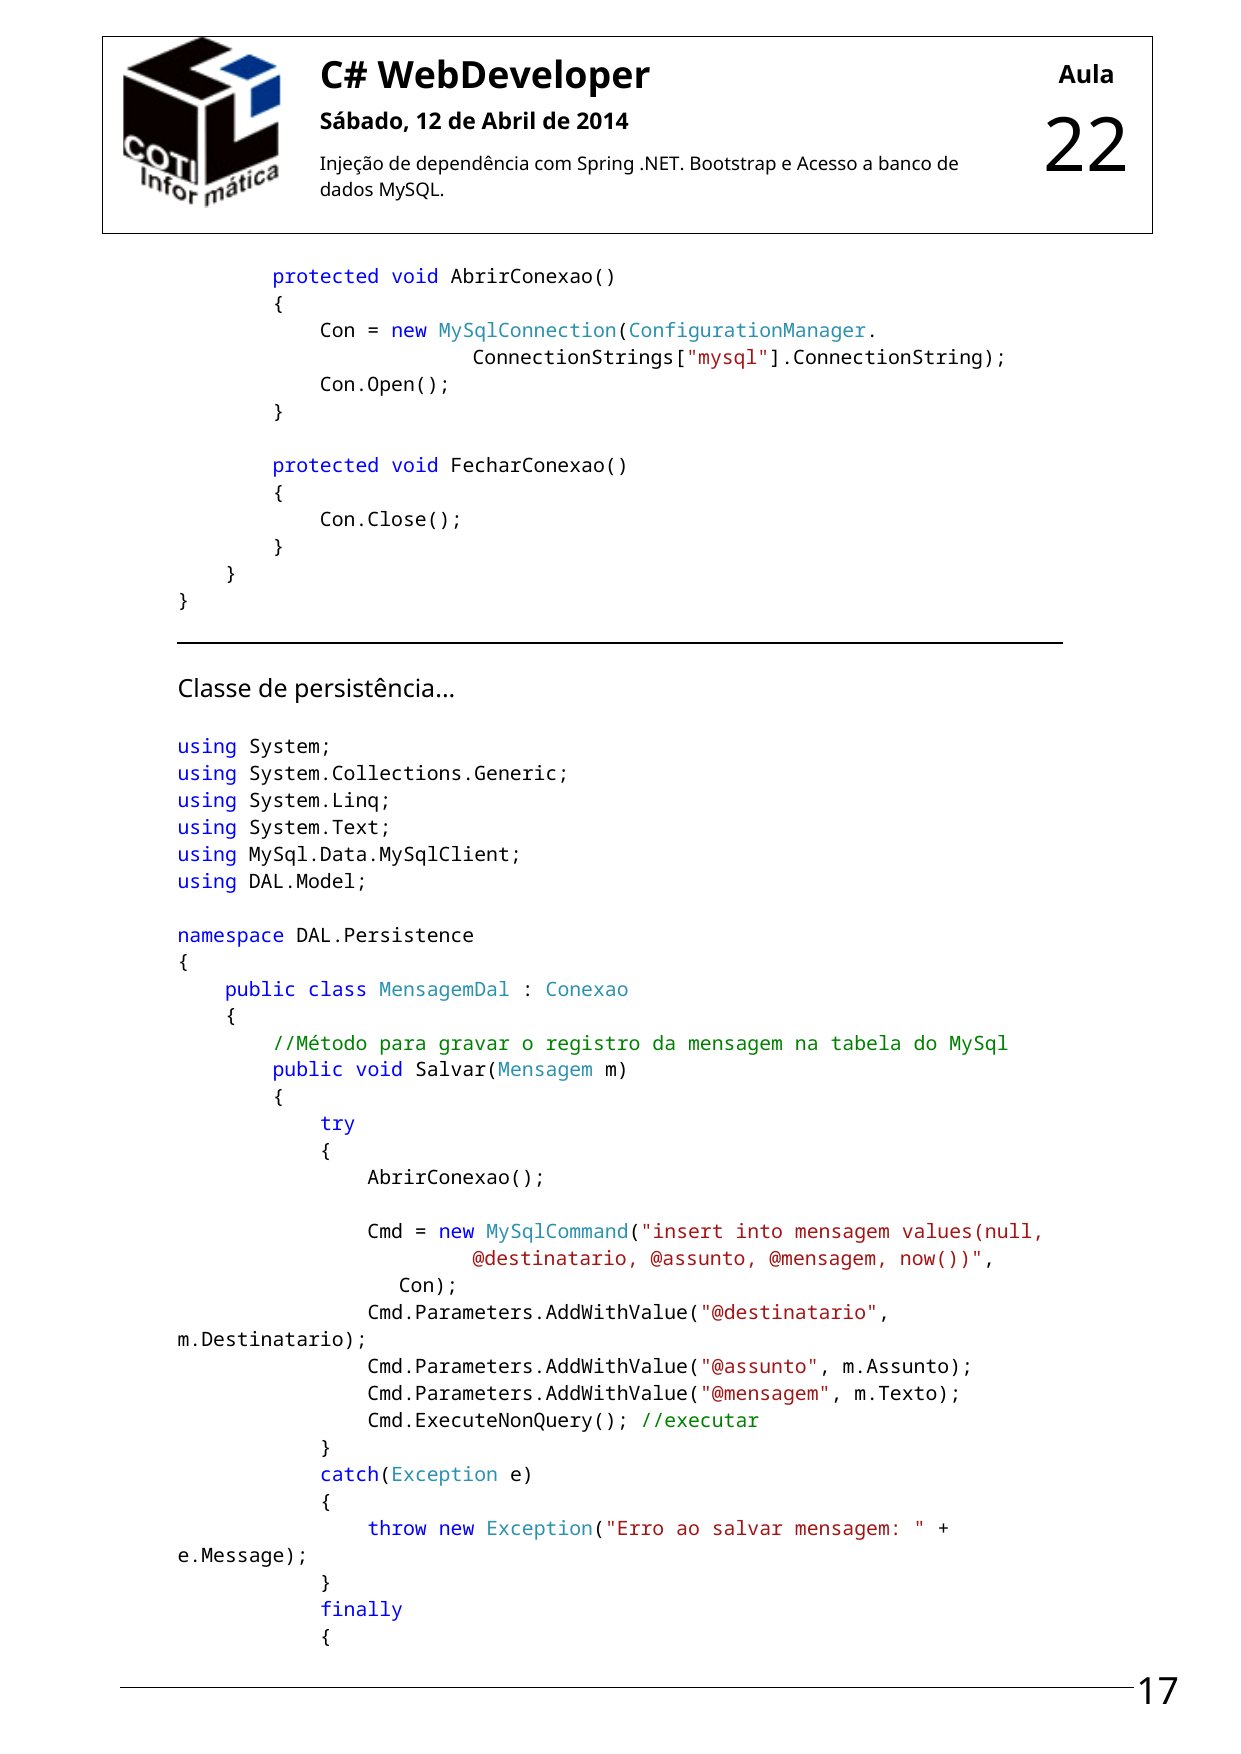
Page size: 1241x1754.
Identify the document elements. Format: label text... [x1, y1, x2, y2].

text Classe de persistência... [177, 671, 1063, 705]
text Cmd = new MySqlCommand("insert into mensagem values(null, [177, 1218, 1063, 1244]
text Con.Close(); [177, 505, 1063, 532]
text protected void FecharConexao() [177, 451, 1063, 478]
text } [177, 559, 1063, 586]
text protected void AbrirConexao() [177, 263, 1063, 289]
text //Método para gravar o registro da mensagem na tabela do MySql [177, 1029, 1063, 1056]
text using System.Text; [177, 813, 1063, 840]
text namespace DAL.Persistence [177, 921, 1063, 948]
text } [177, 532, 1063, 559]
text try [177, 1110, 1063, 1137]
text Cmd.Parameters.AddWithValue("@destinatario", m.Destinatario); [177, 1298, 1063, 1352]
text using System.Collections.Generic; [177, 759, 1063, 786]
text public void Salvar(Mensagem m) [177, 1056, 1063, 1083]
text { [177, 1137, 1063, 1164]
text using System.Linq; [177, 786, 1063, 813]
text public class MensagemDal : Conexao [177, 975, 1063, 1002]
text using DAL.Model; [177, 867, 1063, 894]
text { [177, 289, 1063, 317]
text catch(Exception e) [177, 1460, 1063, 1487]
text { [177, 1002, 1063, 1029]
text { [177, 1622, 1063, 1649]
text { [177, 948, 1063, 975]
text Con = new MySqlConnection(ConfigurationManager. [177, 317, 1063, 343]
text Cmd.Parameters.AddWithValue("@assunto", m.Assunto); [177, 1352, 1063, 1379]
text using MySql.Data.MySqlClient; [177, 840, 1063, 867]
text { [177, 478, 1063, 505]
text } [177, 397, 1063, 424]
text finally [177, 1595, 1063, 1622]
text Con.Open(); [177, 371, 1063, 397]
text using System; [177, 732, 1063, 759]
text { [177, 1487, 1063, 1514]
text { [177, 1083, 1063, 1110]
text throw new Exception("Erro ao salvar mensagem: " + e.Message); [177, 1514, 1063, 1568]
text ConnectionStrings["mysql"].ConnectionString); [398, 343, 1063, 371]
text @destinatario, @assunto, @mensagem, now())", Con); [398, 1244, 1063, 1298]
text } [177, 586, 1063, 613]
text } [177, 1568, 1063, 1595]
text Cmd.ExecuteNonQuery(); //executar [177, 1406, 1063, 1433]
text AbrirConexao(); [177, 1164, 1063, 1191]
text } [177, 1433, 1063, 1460]
text Cmd.Parameters.AddWithValue("@mensagem", m.Texto); [177, 1379, 1063, 1406]
